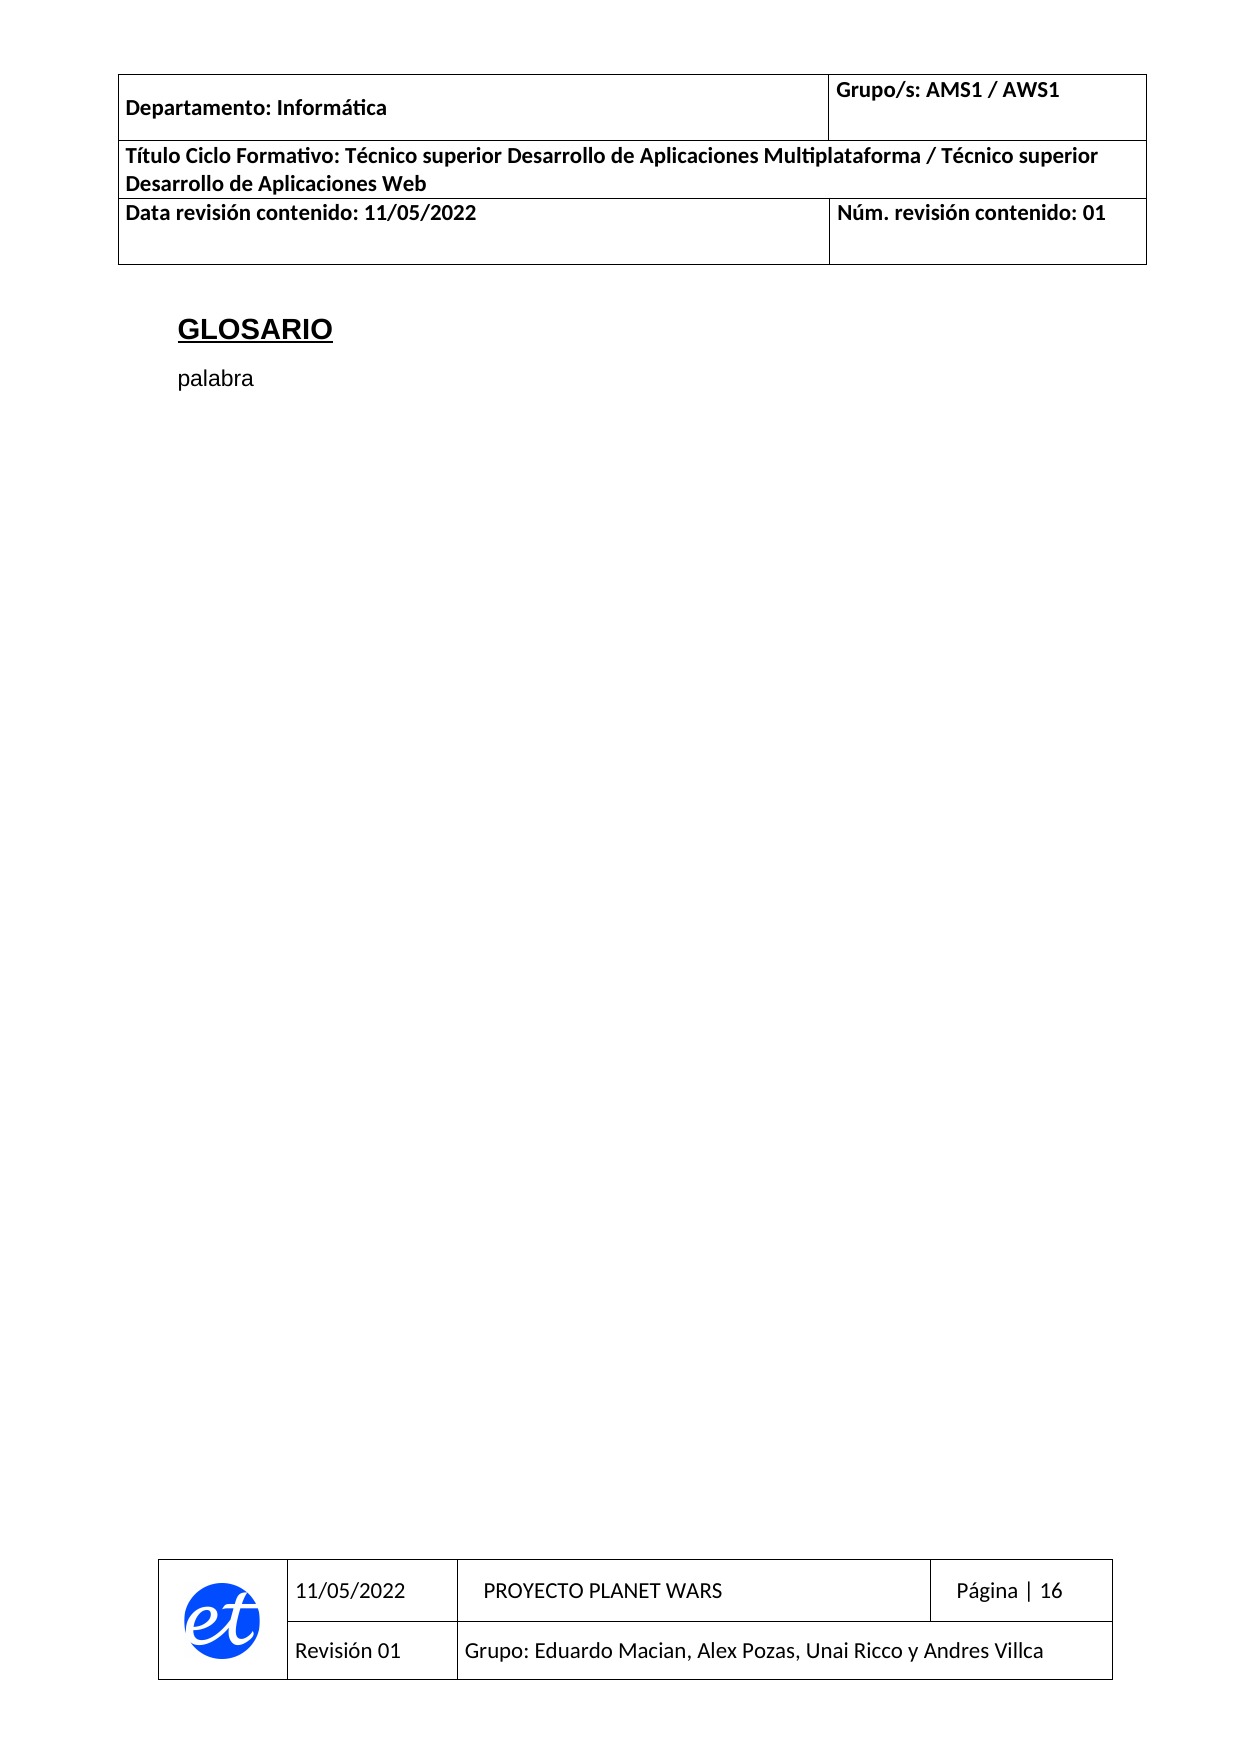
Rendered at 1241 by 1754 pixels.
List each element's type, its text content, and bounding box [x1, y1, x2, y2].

text GLOSARIO [177, 312, 1063, 345]
text palabra [177, 364, 1063, 391]
picture [184, 1583, 260, 1659]
